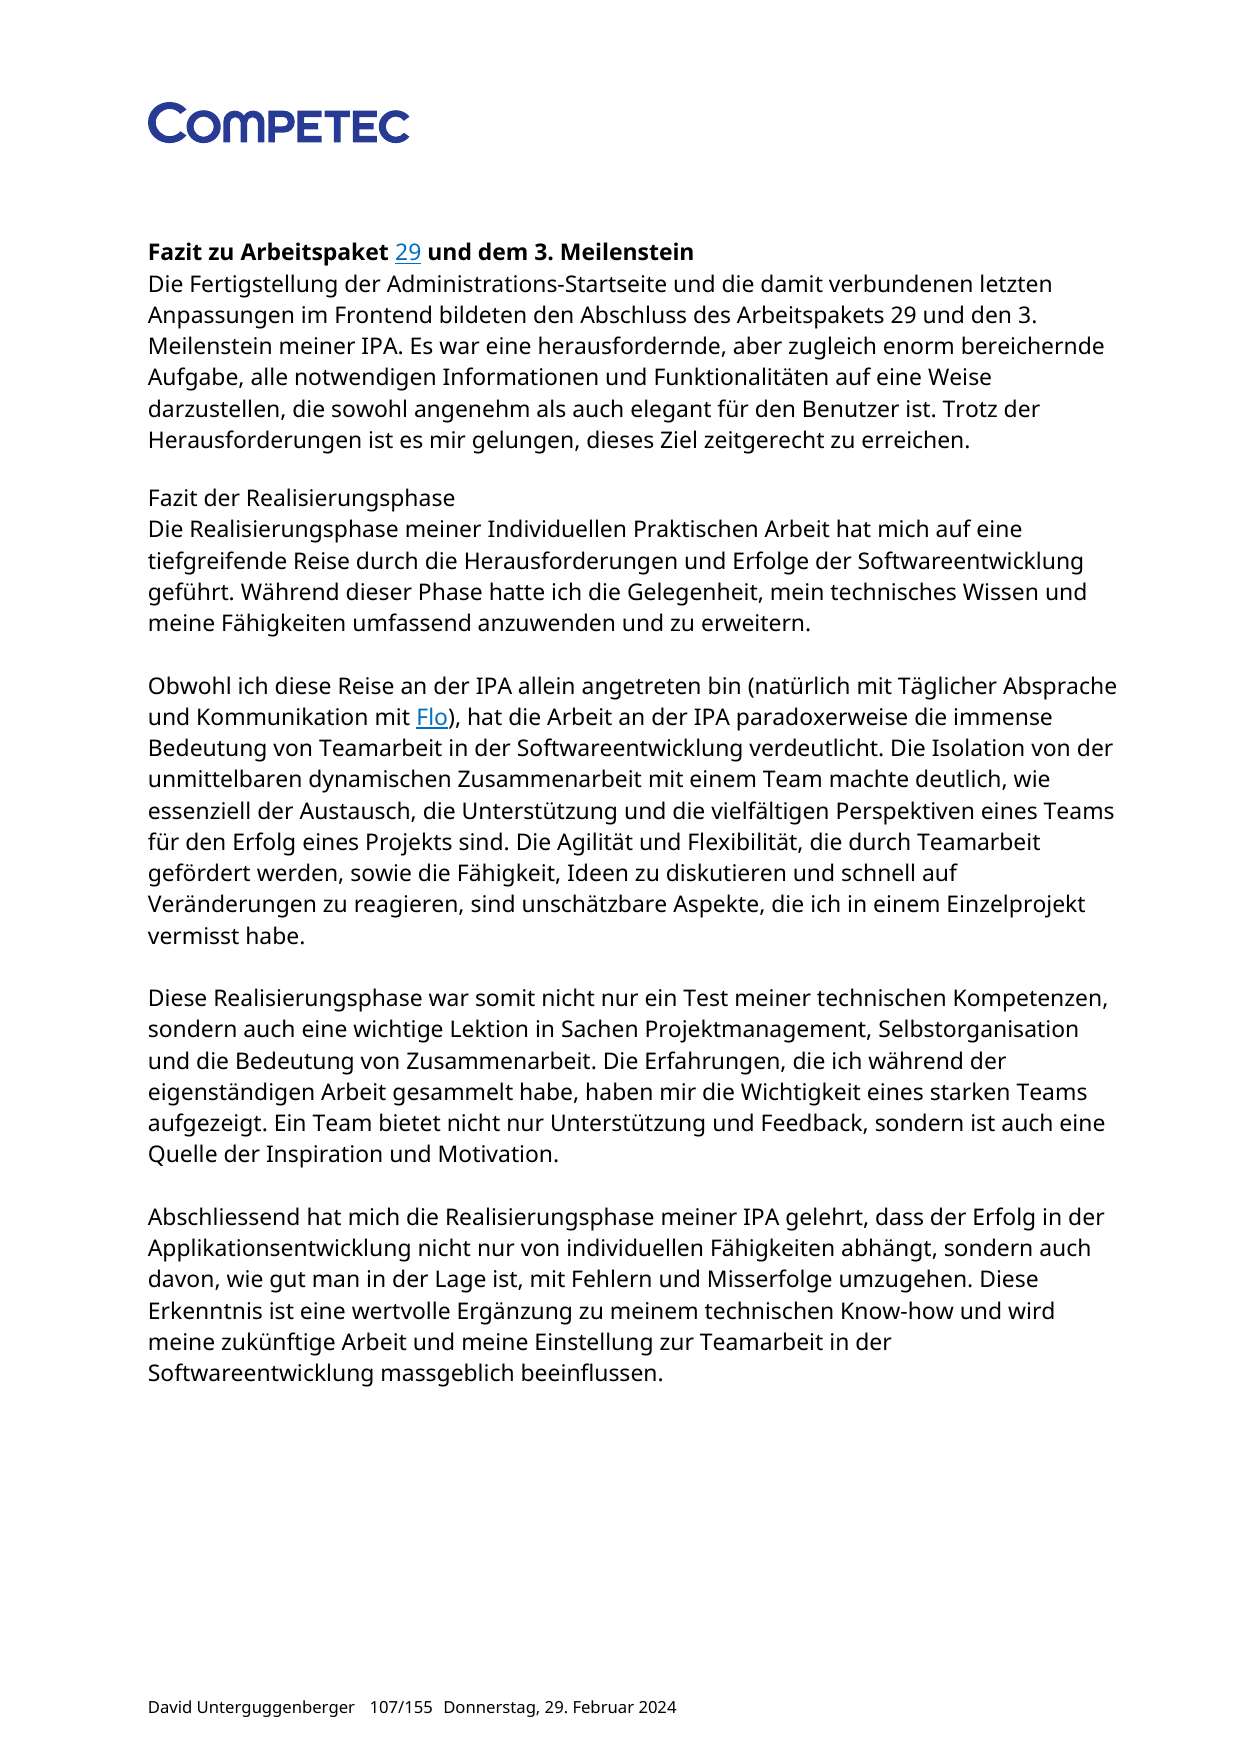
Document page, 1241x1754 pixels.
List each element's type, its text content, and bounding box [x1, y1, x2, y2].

subtitle Fazit der Realisierungsphase [148, 482, 1122, 513]
text Diese Realisierungsphase war somit nicht nur ein Test meiner technischen Kompetenzen, sondern auch eine wichtige Lektion in Sachen Projektmanagement, Selbstorganisation und die Bedeutung von Zusammenarbeit. Die Erfahrungen, die ich während der eigenständigen Arbeit gesammelt habe, haben mir die Wichtigkeit eines starken Teams aufgezeigt. Ein Team bietet nicht nur Unterstützung und Feedback, sondern ist auch eine Quelle der Inspiration und Motivation. [148, 982, 1122, 1169]
text Abschliessend hat mich die Realisierungsphase meiner IPA gelehrt, dass der Erfolg in der Applikationsentwicklung nicht nur von individuellen Fähigkeiten abhängt, sondern auch davon, wie gut man in der Lage ist, mit Fehlern und Misserfolge umzugehen. Diese Erkenntnis ist eine wertvolle Ergänzung zu meinem technischen Know-how und wird meine zukünftige Arbeit und meine Einstellung zur Teamarbeit in der Softwareentwicklung massgeblich beeinflussen. [148, 1201, 1122, 1388]
text Fazit zu Arbeitspaket 29 und dem 3. Meilenstein [148, 236, 1122, 267]
text Die Fertigstellung der Administrations-Startseite und die damit verbundenen letzten Anpassungen im Frontend bildeten den Abschluss des Arbeitspakets 29 und den 3. Meilenstein meiner IPA. Es war eine herausfordernde, aber zugleich enorm bereichernde Aufgabe, alle notwendigen Informationen und Funktionalitäten auf eine Weise darzustellen, die sowohl angenehm als auch elegant für den Benutzer ist. Trotz der Herausforderungen ist es mir gelungen, dieses Ziel zeitgerecht zu erreichen. [148, 267, 1122, 455]
text Die Realisierungsphase meiner Individuellen Praktischen Arbeit hat mich auf eine tiefgreifende Reise durch die Herausforderungen und Erfolge der Softwareentwicklung geführt. Während dieser Phase hatte ich die Gelegenheit, mein technisches Wissen und meine Fähigkeiten umfassend anzuwenden und zu erweitern. [148, 513, 1122, 638]
text Obwohl ich diese Reise an der IPA allein angetreten bin (natürlich mit Täglicher Absprache und Kommunikation mit Flo), hat die Arbeit an der IPA paradoxerweise die immense Bedeutung von Teamarbeit in der Softwareentwicklung verdeutlicht. Die Isolation von der unmittelbaren dynamischen Zusammenarbeit mit einem Team machte deutlich, wie essenziell der Austausch, die Unterstützung und die vielfältigen Perspektiven eines Teams für den Erfolg eines Projekts sind. Die Agilität und Flexibilität, die durch Teamarbeit gefördert werden, sowie die Fähigkeit, Ideen zu diskutieren und schnell auf Veränderungen zu reagieren, sind unschätzbare Aspekte, die ich in einem Einzelprojekt vermisst habe. [148, 669, 1122, 951]
